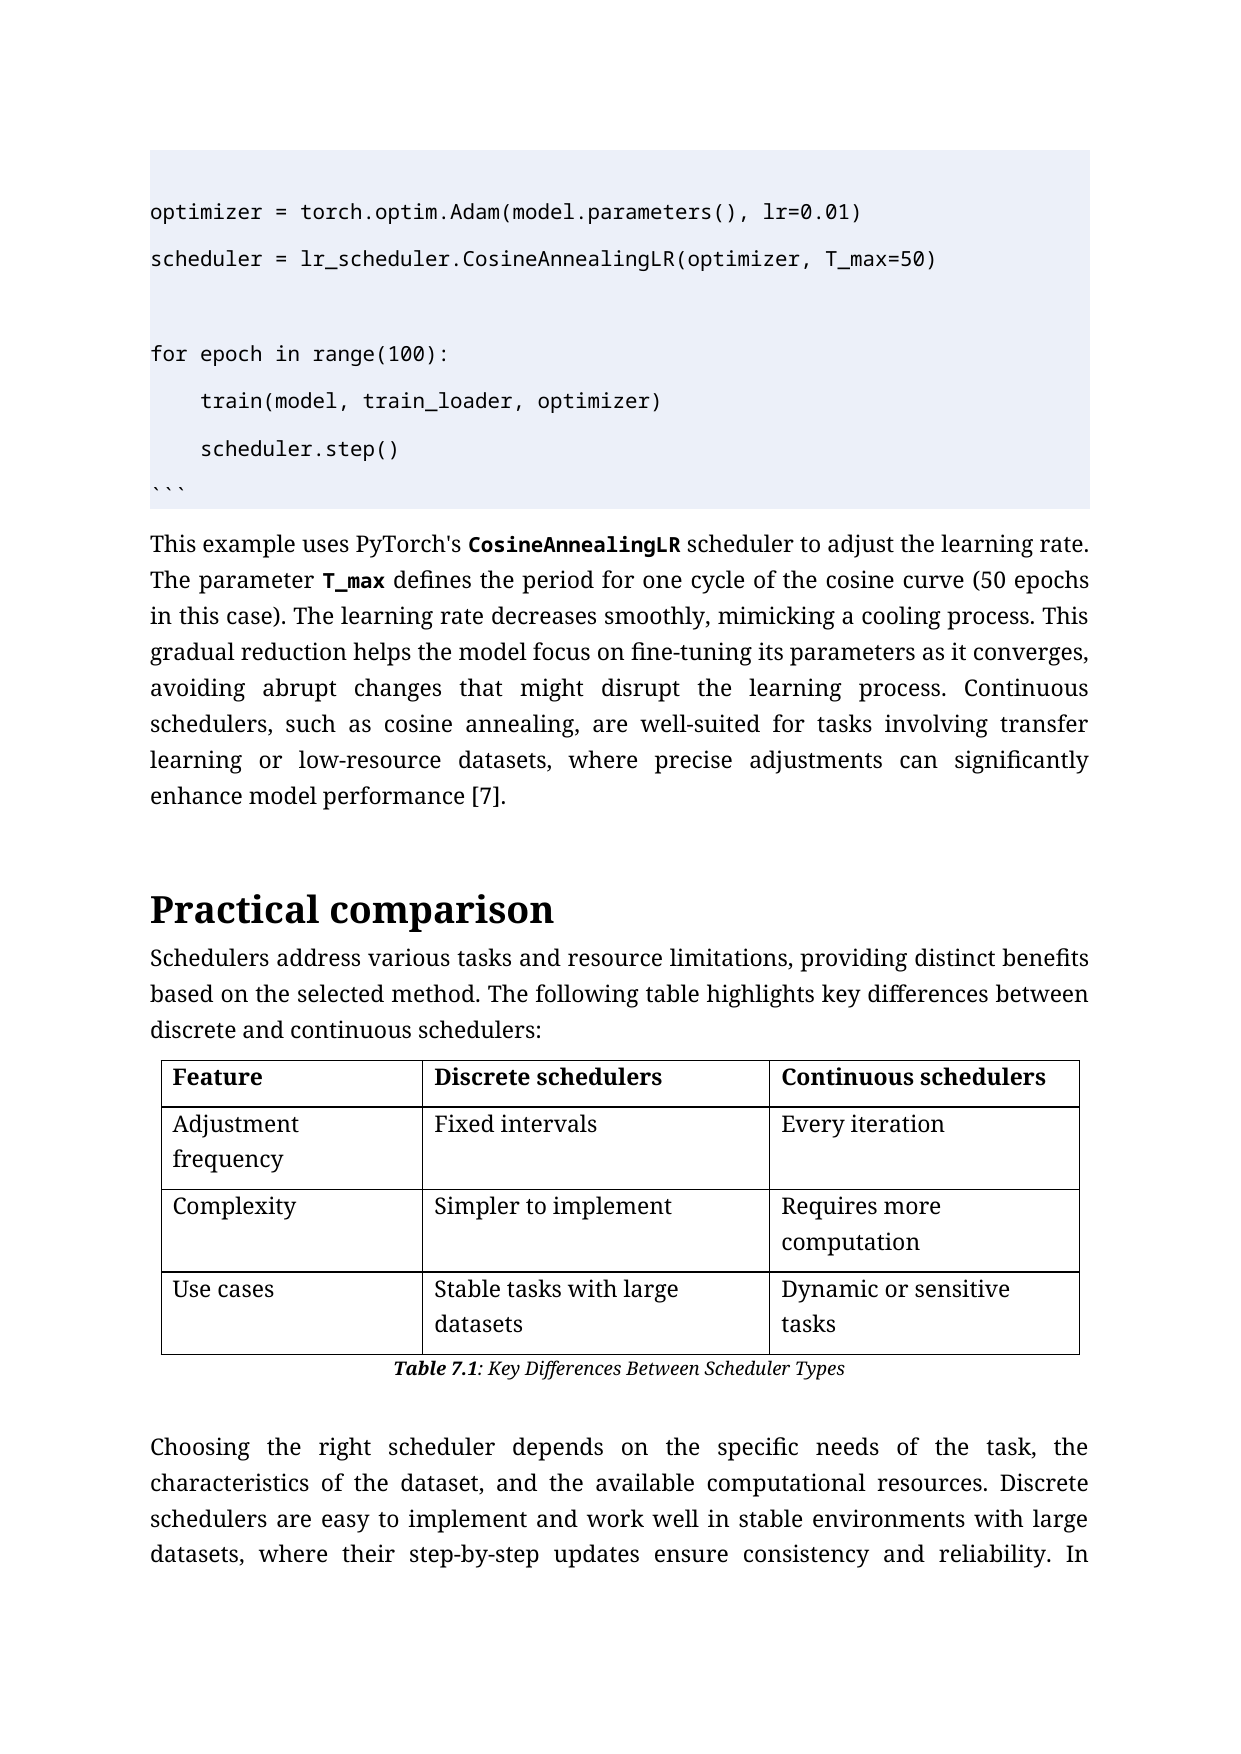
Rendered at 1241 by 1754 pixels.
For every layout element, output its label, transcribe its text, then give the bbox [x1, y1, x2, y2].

text scheduler.step() [150, 434, 1090, 462]
table_cell Dynamic or sensitive tasks [770, 1273, 1079, 1354]
text ``` [150, 481, 1090, 509]
table_cell Requires more computation [770, 1190, 1079, 1271]
subtitle Practical comparison [150, 883, 1090, 934]
table_cell Use cases [162, 1273, 422, 1354]
text for epoch in range(100): [150, 339, 1090, 368]
table_cell Complexity [162, 1190, 422, 1271]
table_cell Simpler to implement [423, 1190, 769, 1271]
text This example uses PyTorch's CosineAnnealingLR scheduler to adjust the learning rate. The parameter T_max defines the period for one cycle of the cosine curve (50 epochs in this case). The learning rate decreases smoothly, mimicking a cooling process. This gradual reduction helps the model focus on fine-tuning its parameters as it converges, avoiding abrupt changes that might disrupt the learning process. Continuous schedulers, such as cosine annealing, are well-suited for tasks involving transfer learning or low-resource datasets, where precise adjustments can significantly enhance model performance [7]. [150, 528, 1090, 811]
table_header Feature [162, 1061, 422, 1106]
table_header Continuous schedulers [770, 1061, 1079, 1106]
table_cell Every iteration [770, 1108, 1079, 1189]
table_cell Fixed intervals [423, 1108, 769, 1189]
text train(model, train_loader, optimizer) [150, 386, 1090, 415]
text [150, 1431, 1090, 1570]
table_header Discrete schedulers [423, 1061, 769, 1106]
text Table 7.1: Key Differences Between Scheduler Types [150, 1355, 1090, 1381]
text optimizer = torch.optim.Adam(model.parameters(), lr=0.01) [150, 197, 1090, 226]
table_cell Stable tasks with large datasets [423, 1273, 769, 1354]
text scheduler = lr_scheduler.CosineAnnealingLR(optimizer, T_max=50) [150, 244, 1090, 273]
table_cell Adjustment frequency [162, 1108, 422, 1189]
text Schedulers address various tasks and resource limitations, providing distinct benefits based on the selected method. The following table highlights key differences between discrete and continuous schedulers: [150, 942, 1090, 1045]
